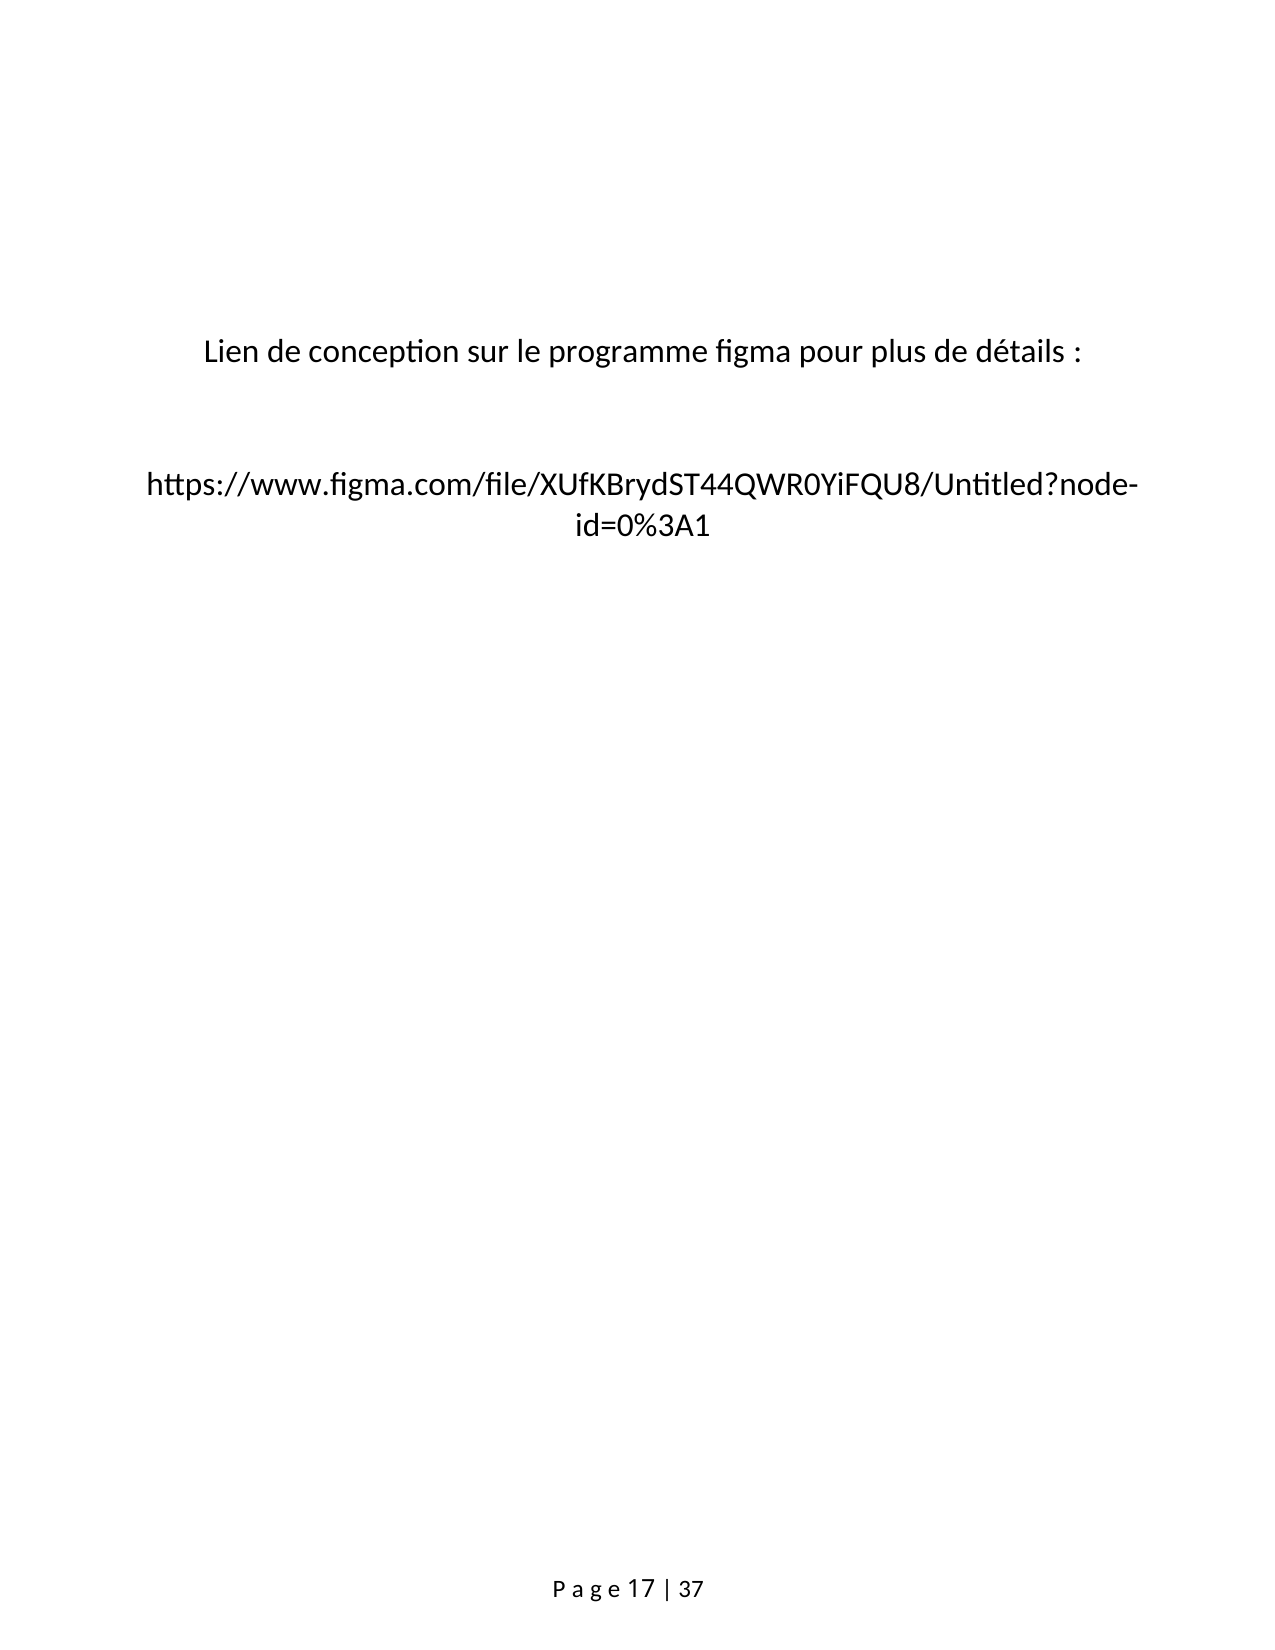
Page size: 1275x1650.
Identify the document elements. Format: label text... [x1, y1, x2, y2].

subtitle Lien de conception sur le programme figma pour plus de détails : [107, 330, 1178, 371]
subtitle https://www.figma.com/file/XUfKBrydST44QWR0YiFQU8/Untitled?node-id=0%3A1 [107, 463, 1178, 544]
